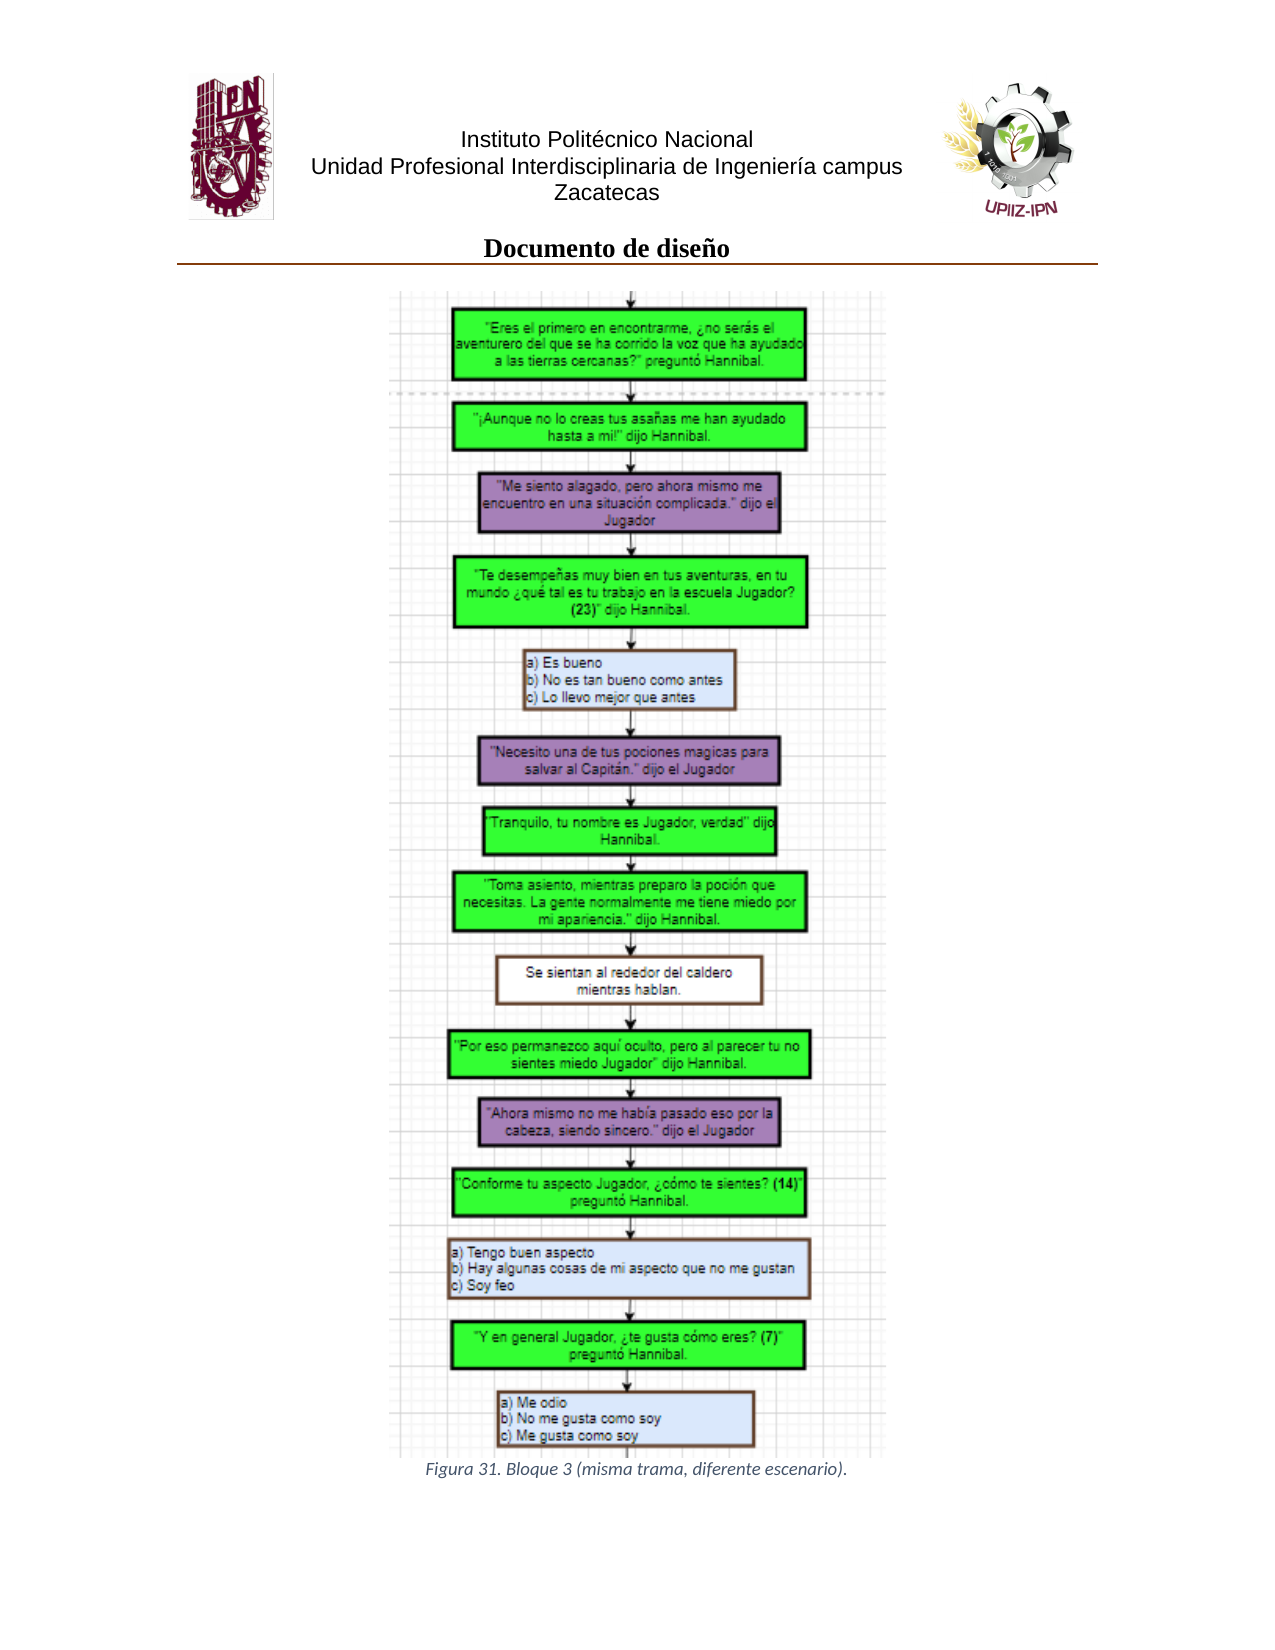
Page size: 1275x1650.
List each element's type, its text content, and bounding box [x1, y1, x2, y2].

picture [936, 73, 1083, 223]
text Figura 31. Bloque 3 (misma trama, diferente escenario). [177, 1457, 1098, 1480]
picture [188, 73, 274, 220]
picture [389, 291, 887, 1458]
